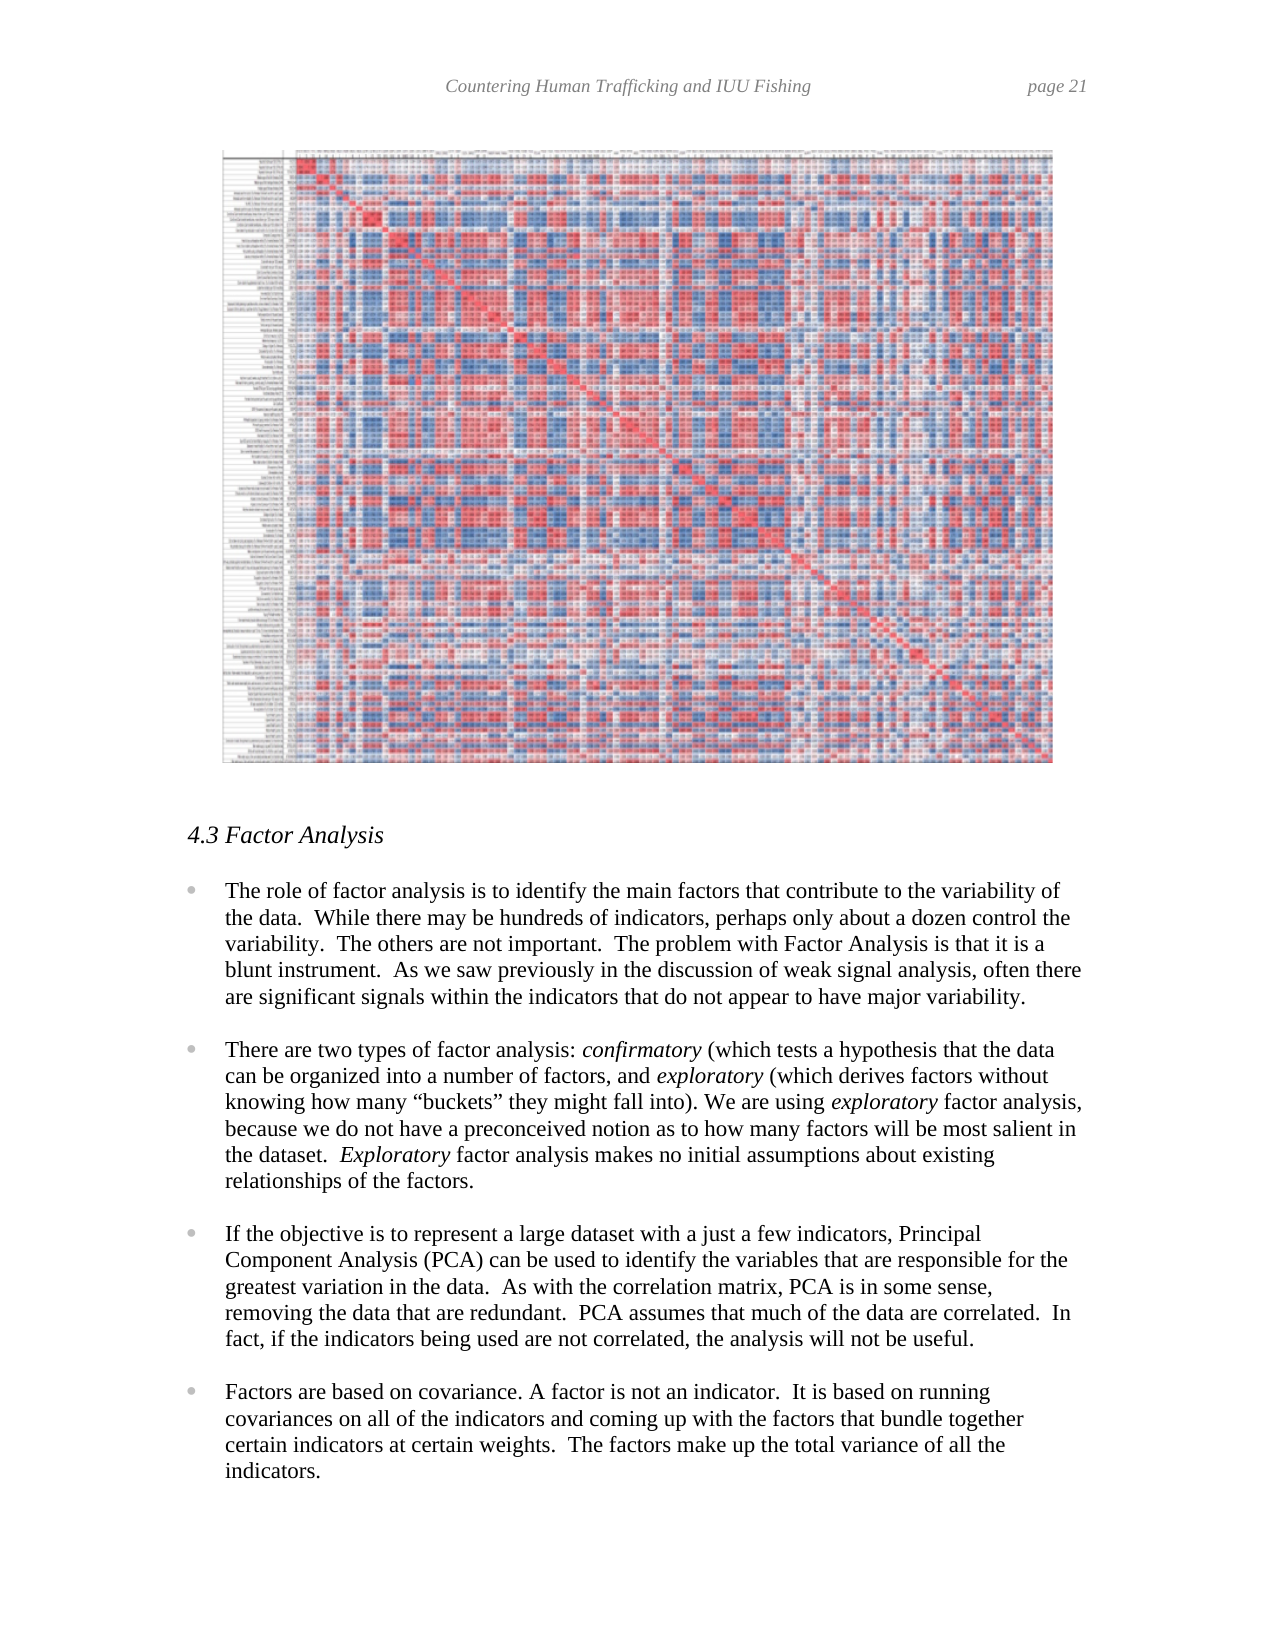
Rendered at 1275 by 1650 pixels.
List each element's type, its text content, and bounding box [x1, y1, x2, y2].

text 4.3 Factor Analysis [187, 820, 1087, 849]
list If the objective is to represent a large dataset with a just a few indicators, Principal Component Analysis (PCA) can be used to identify the variables that are responsible for the greatest variation in the data. As with the correlation matrix, PCA is in some sense, removing the data that are redundant. PCA assumes that much of the data are correlated. In fact, if the indicators being used are not correlated, the analysis will not be useful. [187, 1220, 1087, 1352]
list There are two types of factor analysis: confirmatory (which tests a hypothesis that the data can be organized into a number of factors, and exploratory (which derives factors without knowing how many “buckets” they might fall into). We are using exploratory factor analysis, because we do not have a preconceived notion as to how many factors will be most salient in the dataset. Exploratory factor analysis makes no initial assumptions about existing relationships of the factors. [187, 1036, 1087, 1194]
list The role of factor analysis is to identify the main factors that contribute to the variability of the data. While there may be hundreds of indicators, perhaps only about a dozen control the variability. The others are not important. The problem with Factor Analysis is that it is a blunt instrument. As we saw previously in the discussion of weak signal analysis, often there are significant signals within the indicators that do not appear to have major variability. [187, 877, 1087, 1009]
list Factors are based on covariance. A factor is not an indicator. It is based on running covariances on all of the indicators and coming up with the factors that bundle together certain indicators at certain weights. The factors make up the total variance of all the indicators. [187, 1378, 1087, 1484]
picture [222, 150, 1053, 763]
